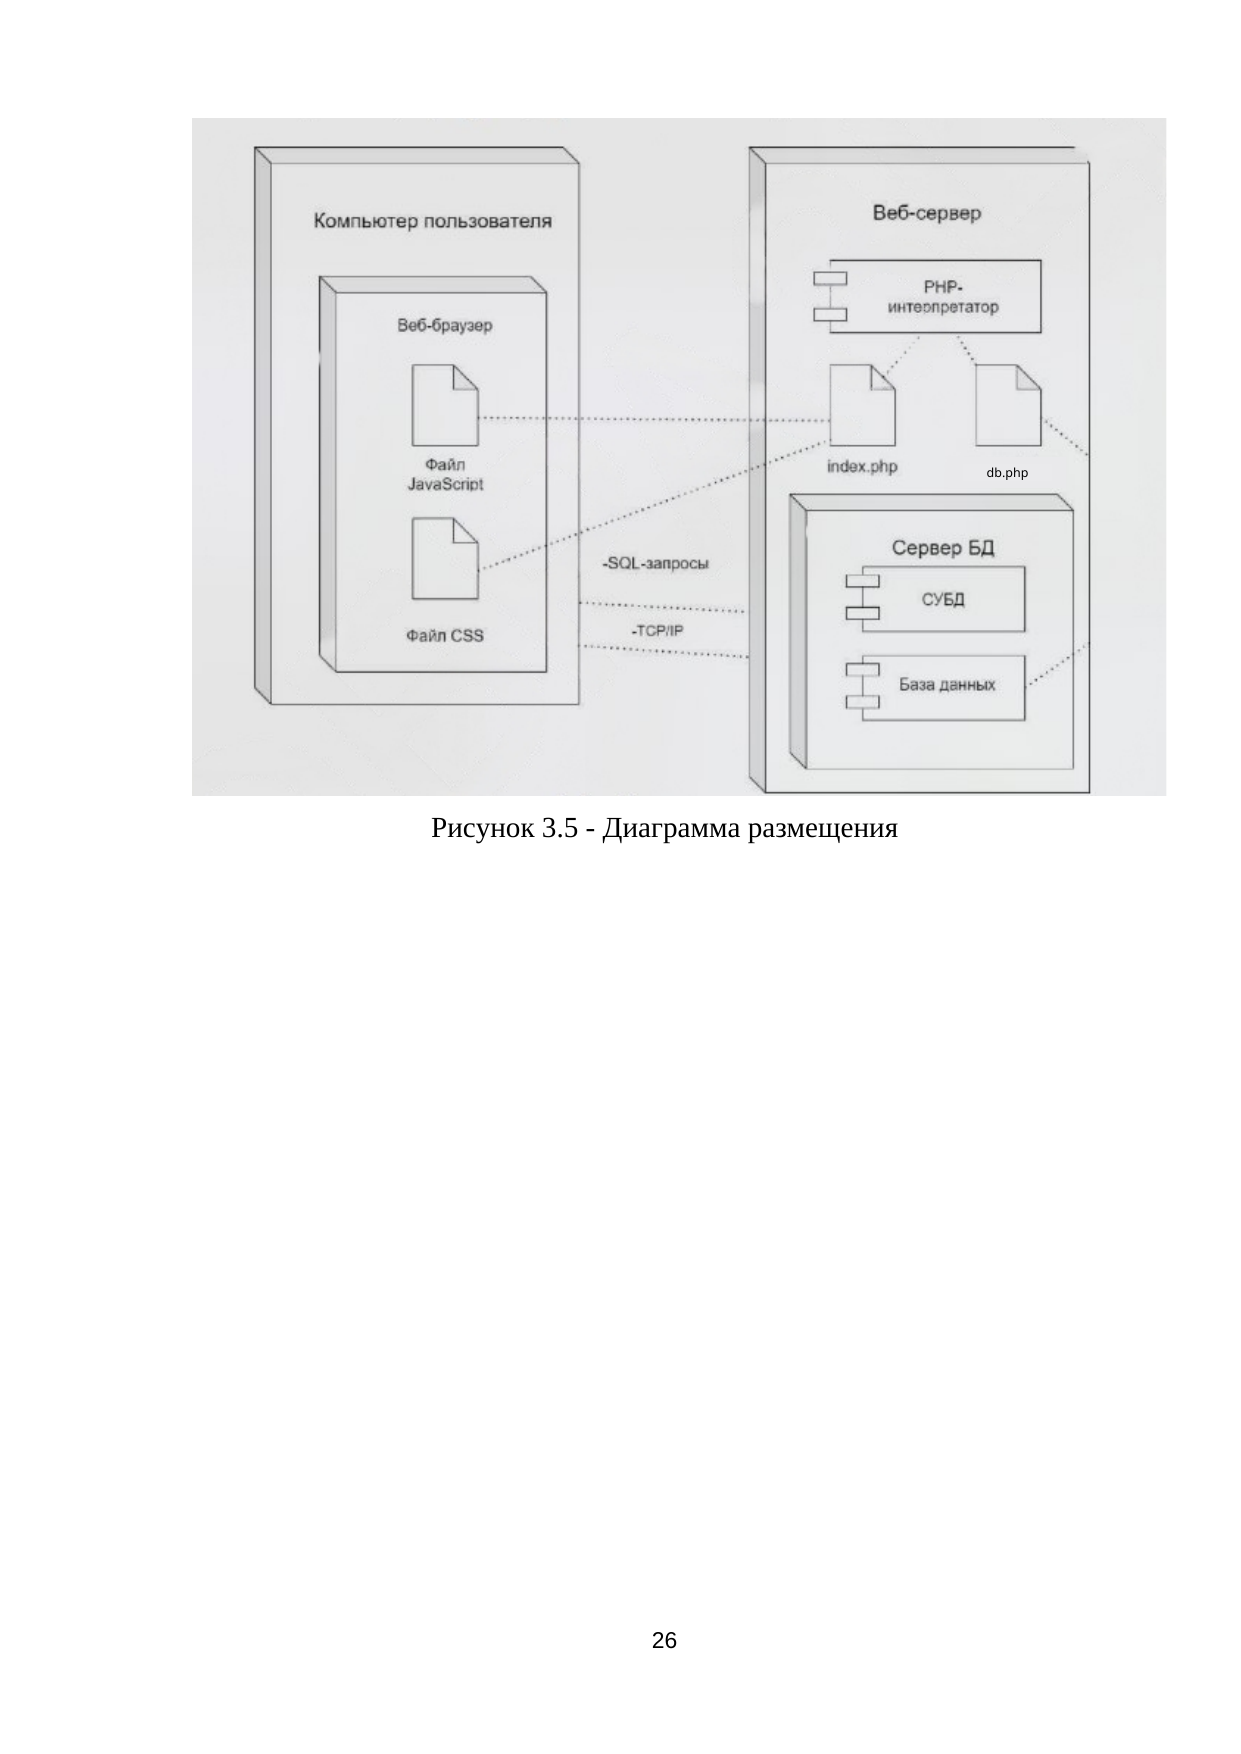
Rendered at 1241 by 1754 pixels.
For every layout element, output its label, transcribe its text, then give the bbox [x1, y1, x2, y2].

text Рисунок 3.5 - Диаграмма размещения [177, 811, 1152, 844]
picture [192, 118, 1167, 796]
